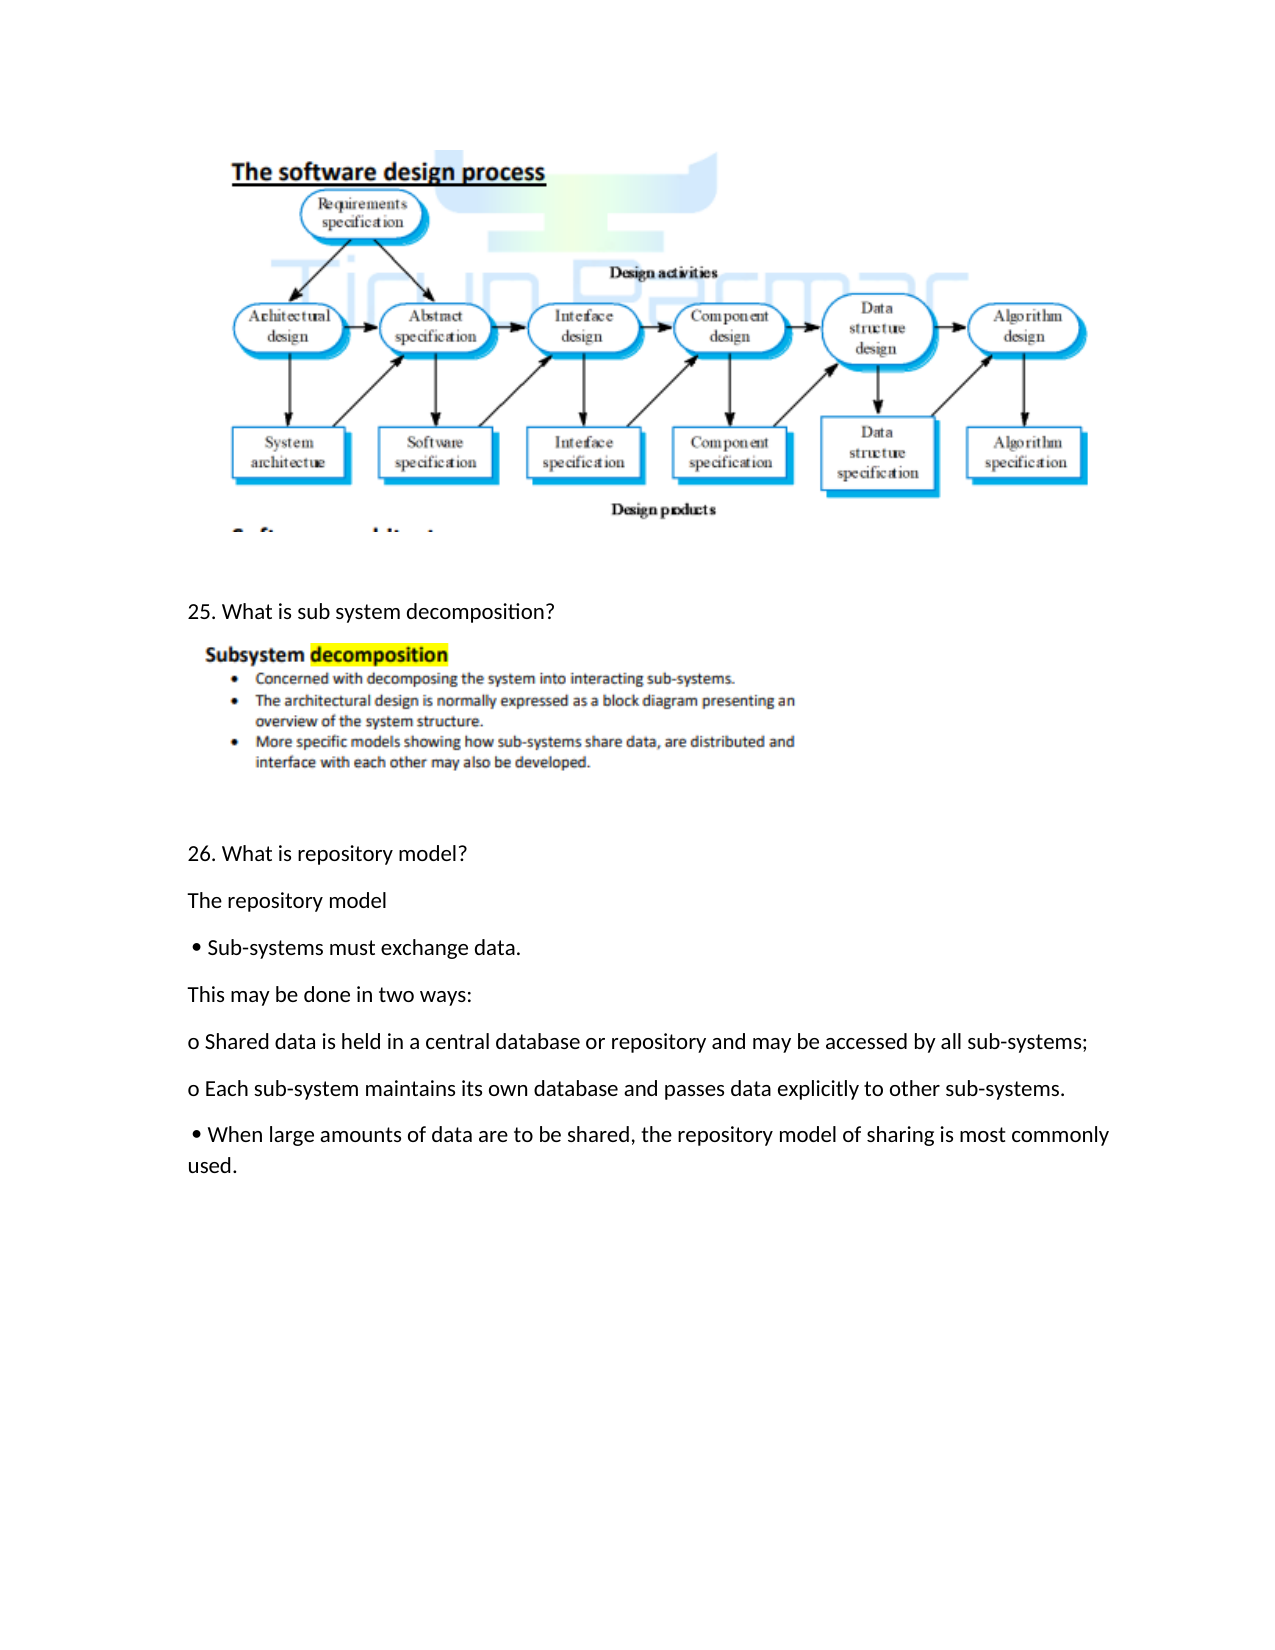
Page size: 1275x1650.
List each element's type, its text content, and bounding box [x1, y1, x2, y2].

picture [187, 150, 1088, 532]
text When large amounts of data are to be shared, the repository model of sharing is most commonly used. [187, 1121, 1125, 1179]
text 26. What is repository model? [187, 839, 1125, 867]
picture [187, 643, 818, 774]
text The repository model [187, 886, 1125, 914]
text Sub-systems must exchange data. [187, 933, 1125, 961]
text 25. What is sub system decomposition? [187, 597, 1125, 625]
text o Shared data is held in a central database or repository and may be accessed by all sub-systems; [187, 1027, 1125, 1055]
text This may be done in two ways: [187, 980, 1125, 1008]
text o Each sub-system maintains its own database and passes data explicitly to other sub-systems. [187, 1074, 1125, 1102]
